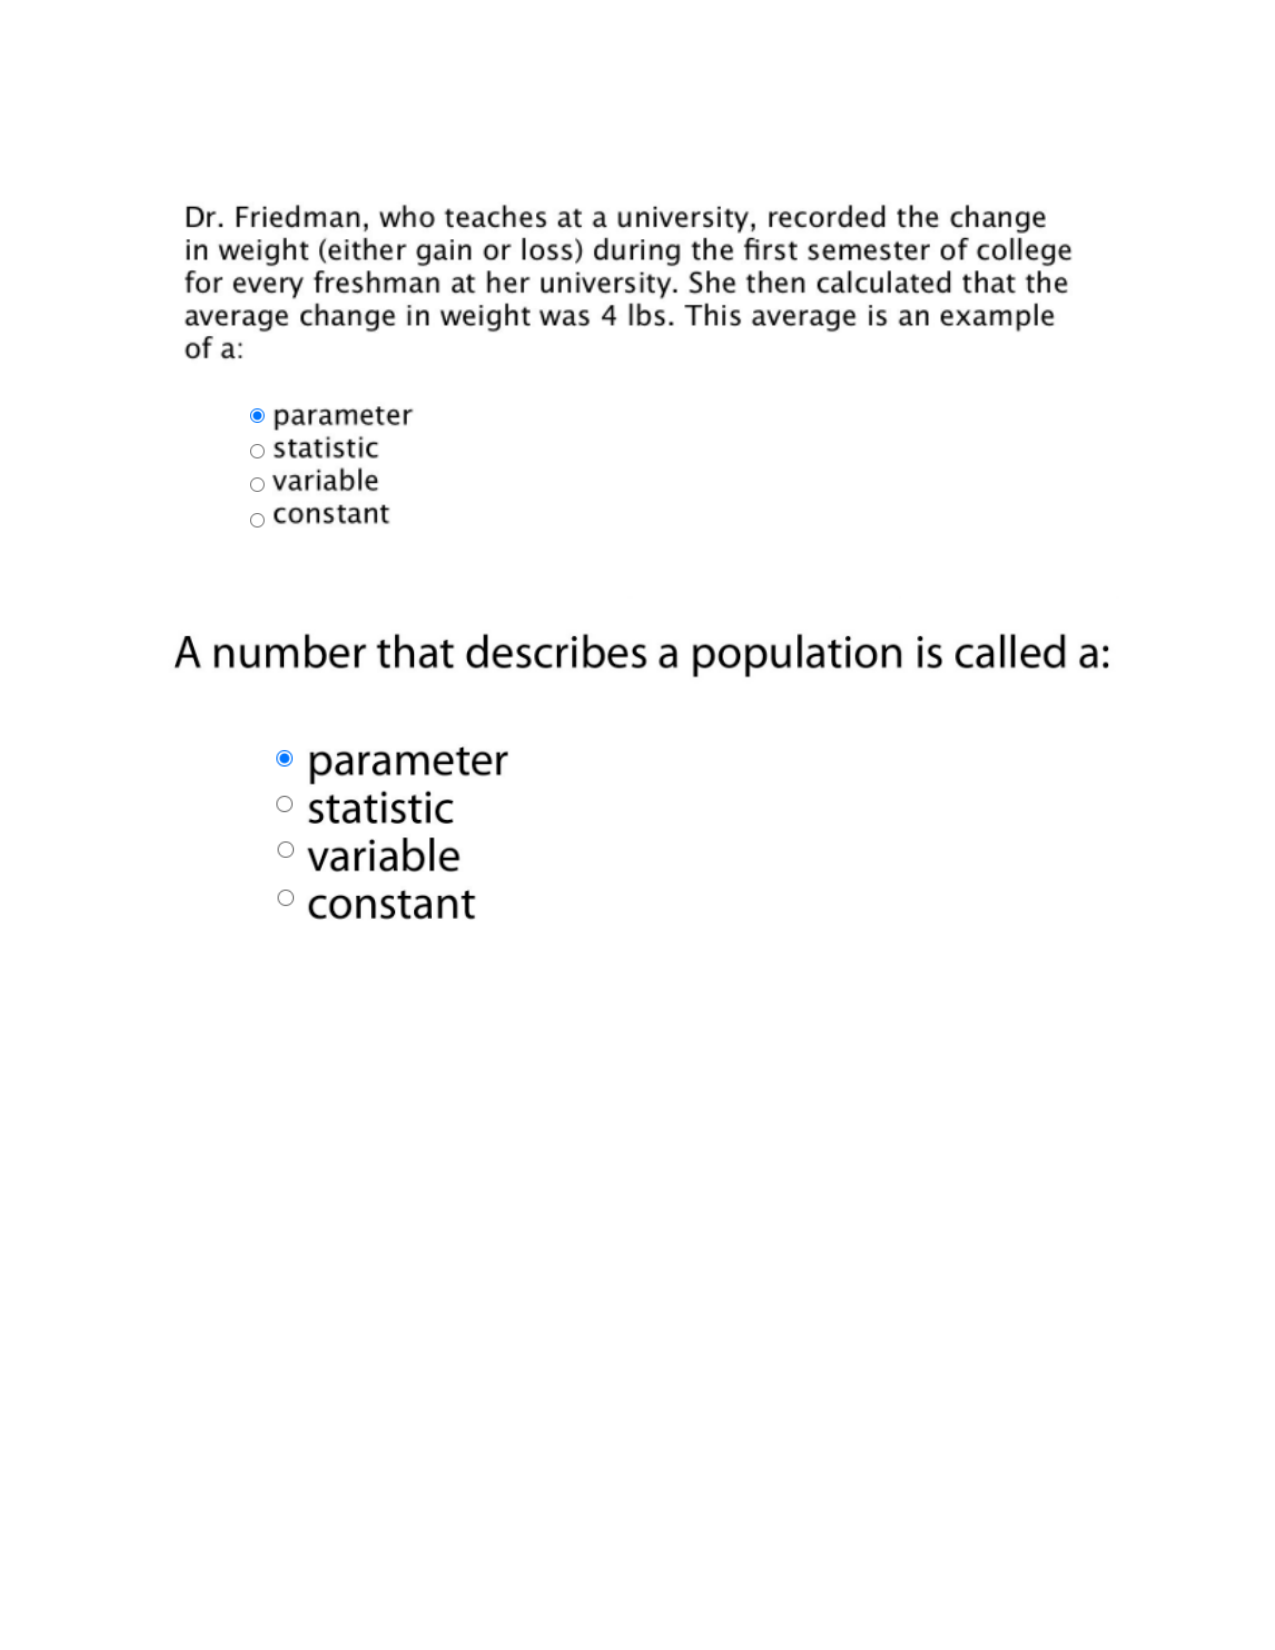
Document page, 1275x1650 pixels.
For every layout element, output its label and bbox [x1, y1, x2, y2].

picture [150, 150, 1125, 571]
picture [150, 574, 1125, 1019]
